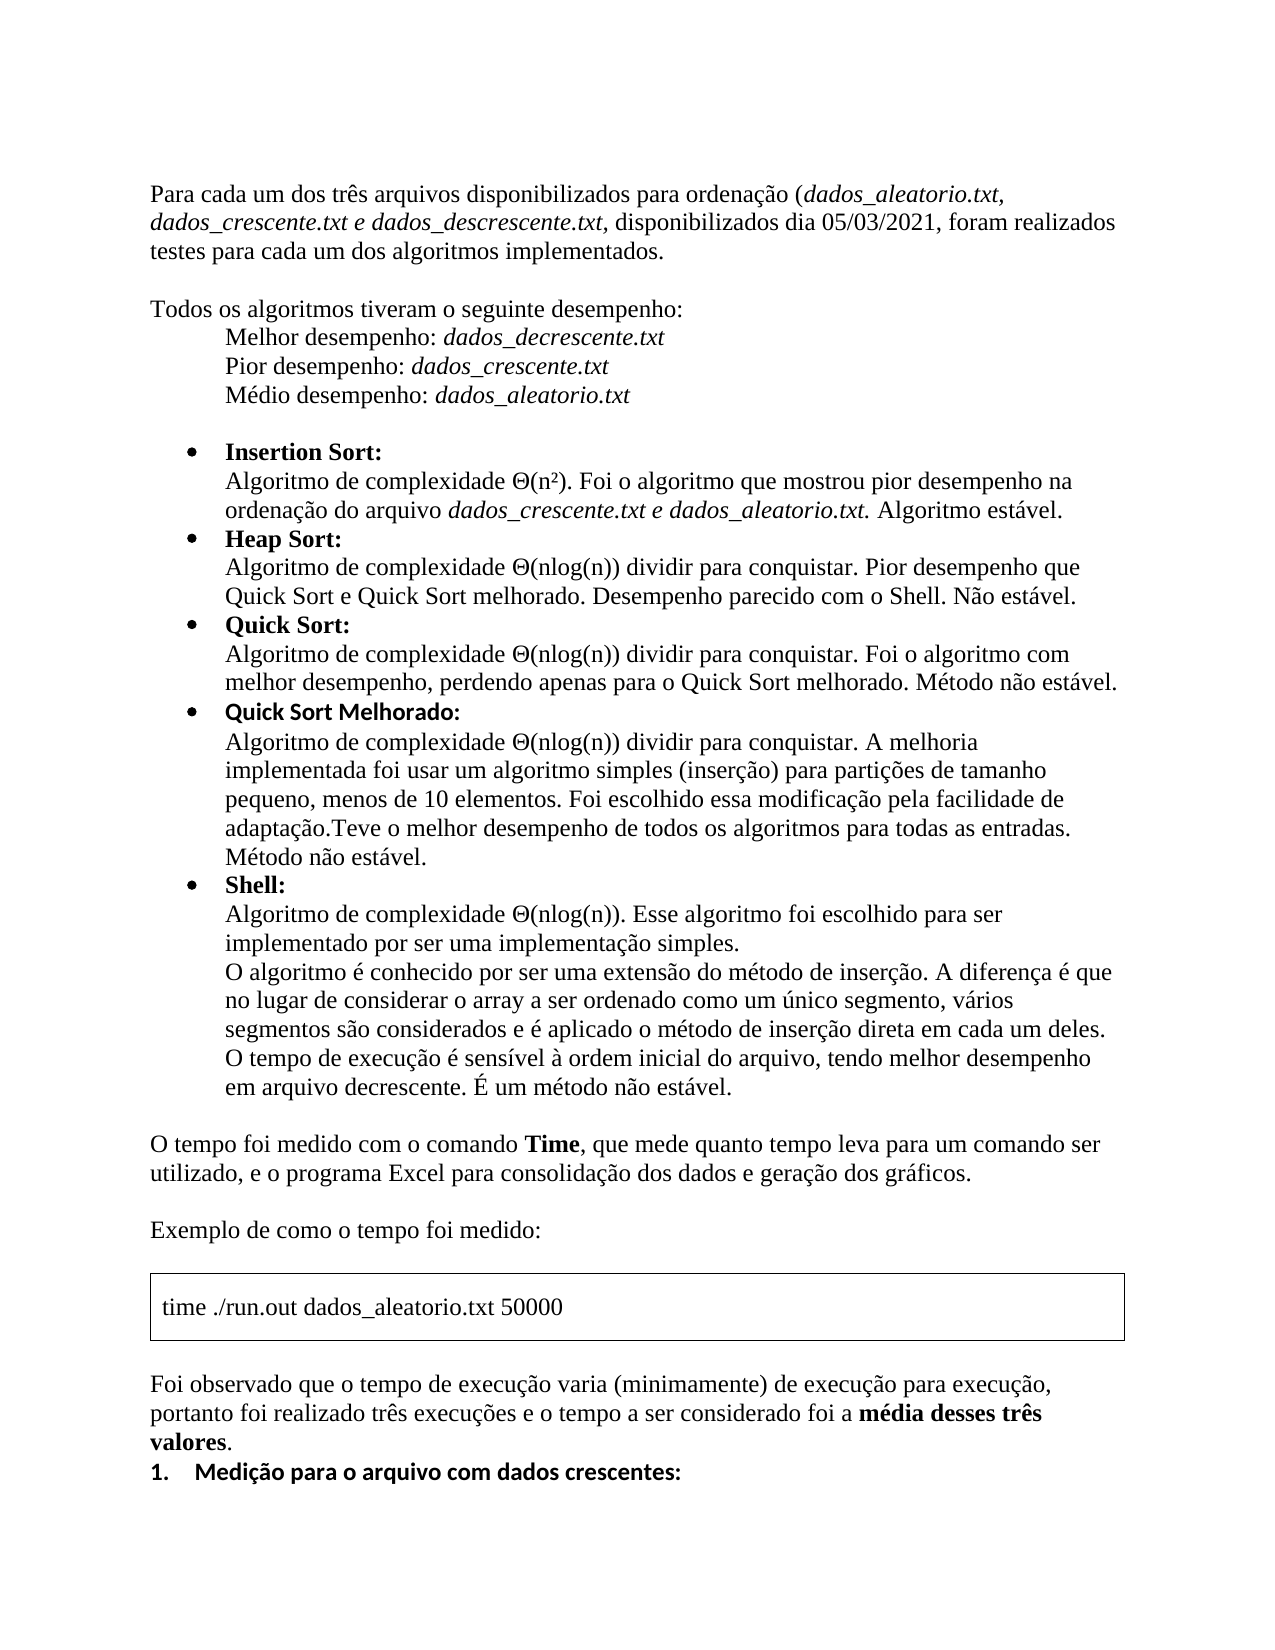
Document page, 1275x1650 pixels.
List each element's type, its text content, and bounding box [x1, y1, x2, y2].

list Shell: [187, 871, 1125, 899]
text Exemplo de como o tempo foi medido: [150, 1216, 1125, 1244]
list Quick Sort: [187, 610, 1125, 639]
list Medição para o arquivo com dados crescentes: [150, 1456, 1125, 1486]
text Para cada um dos três arquivos disponibilizados para ordenação (dados_aleatorio.txt, dados_crescente.txt e dados_descrescente.txt, disponibilizados dia 05/03/2021, foram realizados testes para cada um dos algoritmos implementados. [150, 179, 1125, 265]
list O tempo de execução é sensível à ordem inicial do arquivo, tendo melhor desempenho em arquivo decrescente. É um método não estável. [225, 1043, 1125, 1101]
text O tempo foi medido com o comando Time, que mede quanto tempo leva para um comando ser utilizado, e o programa Excel para consolidação dos dados e geração dos gráficos. [150, 1129, 1125, 1187]
list O algoritmo é conhecido por ser uma extensão do método de inserção. A diferença é que no lugar de considerar o array a ser ordenado como um único segmento, vários segmentos são considerados e é aplicado o método de inserção direta em cada um deles. [225, 957, 1125, 1043]
list Algoritmo de complexidade Θ(nlog(n)) dividir para conquistar. Foi o algoritmo com melhor desempenho, perdendo apenas para o Quick Sort melhorado. Método não estável. [225, 639, 1125, 696]
text Foi observado que o tempo de execução varia (minimamente) de execução para execução, portanto foi realizado três execuções e o tempo a ser considerado foi a média desses três valores. [150, 1369, 1125, 1456]
list Pior desempenho: dados_crescente.txt [225, 351, 1125, 380]
list Heap Sort: [187, 524, 1125, 552]
list Quick Sort Melhorado: [187, 696, 1125, 727]
text Todos os algoritmos tiveram o seguinte desempenho: [150, 294, 1125, 322]
list Médio desempenho: dados_aleatorio.txt [225, 380, 1125, 409]
list Algoritmo de complexidade Θ(n²). Foi o algoritmo que mostrou pior desempenho na ordenação do arquivo dados_crescente.txt e dados_aleatorio.txt. Algoritmo estável. [225, 466, 1125, 524]
table_header time ./run.out dados_aleatorio.txt 50000 [151, 1274, 1124, 1339]
list Insertion Sort: [187, 437, 1125, 466]
list Algoritmo de complexidade Θ(nlog(n)) dividir para conquistar. Pior desempenho que Quick Sort e Quick Sort melhorado. Desempenho parecido com o Shell. Não estável. [225, 552, 1125, 610]
list Melhor desempenho: dados_decrescente.txt [225, 322, 1125, 351]
list Algoritmo de complexidade Θ(nlog(n)) dividir para conquistar. A melhoria implementada foi usar um algoritmo simples (inserção) para partições de tamanho pequeno, menos de 10 elementos. Foi escolhido essa modificação pela facilidade de adaptação.Teve o melhor desempenho de todos os algoritmos para todas as entradas. Método não estável. [225, 727, 1125, 871]
list Algoritmo de complexidade Θ(nlog(n)). Esse algoritmo foi escolhido para ser implementado por ser uma implementação simples. [225, 899, 1125, 957]
